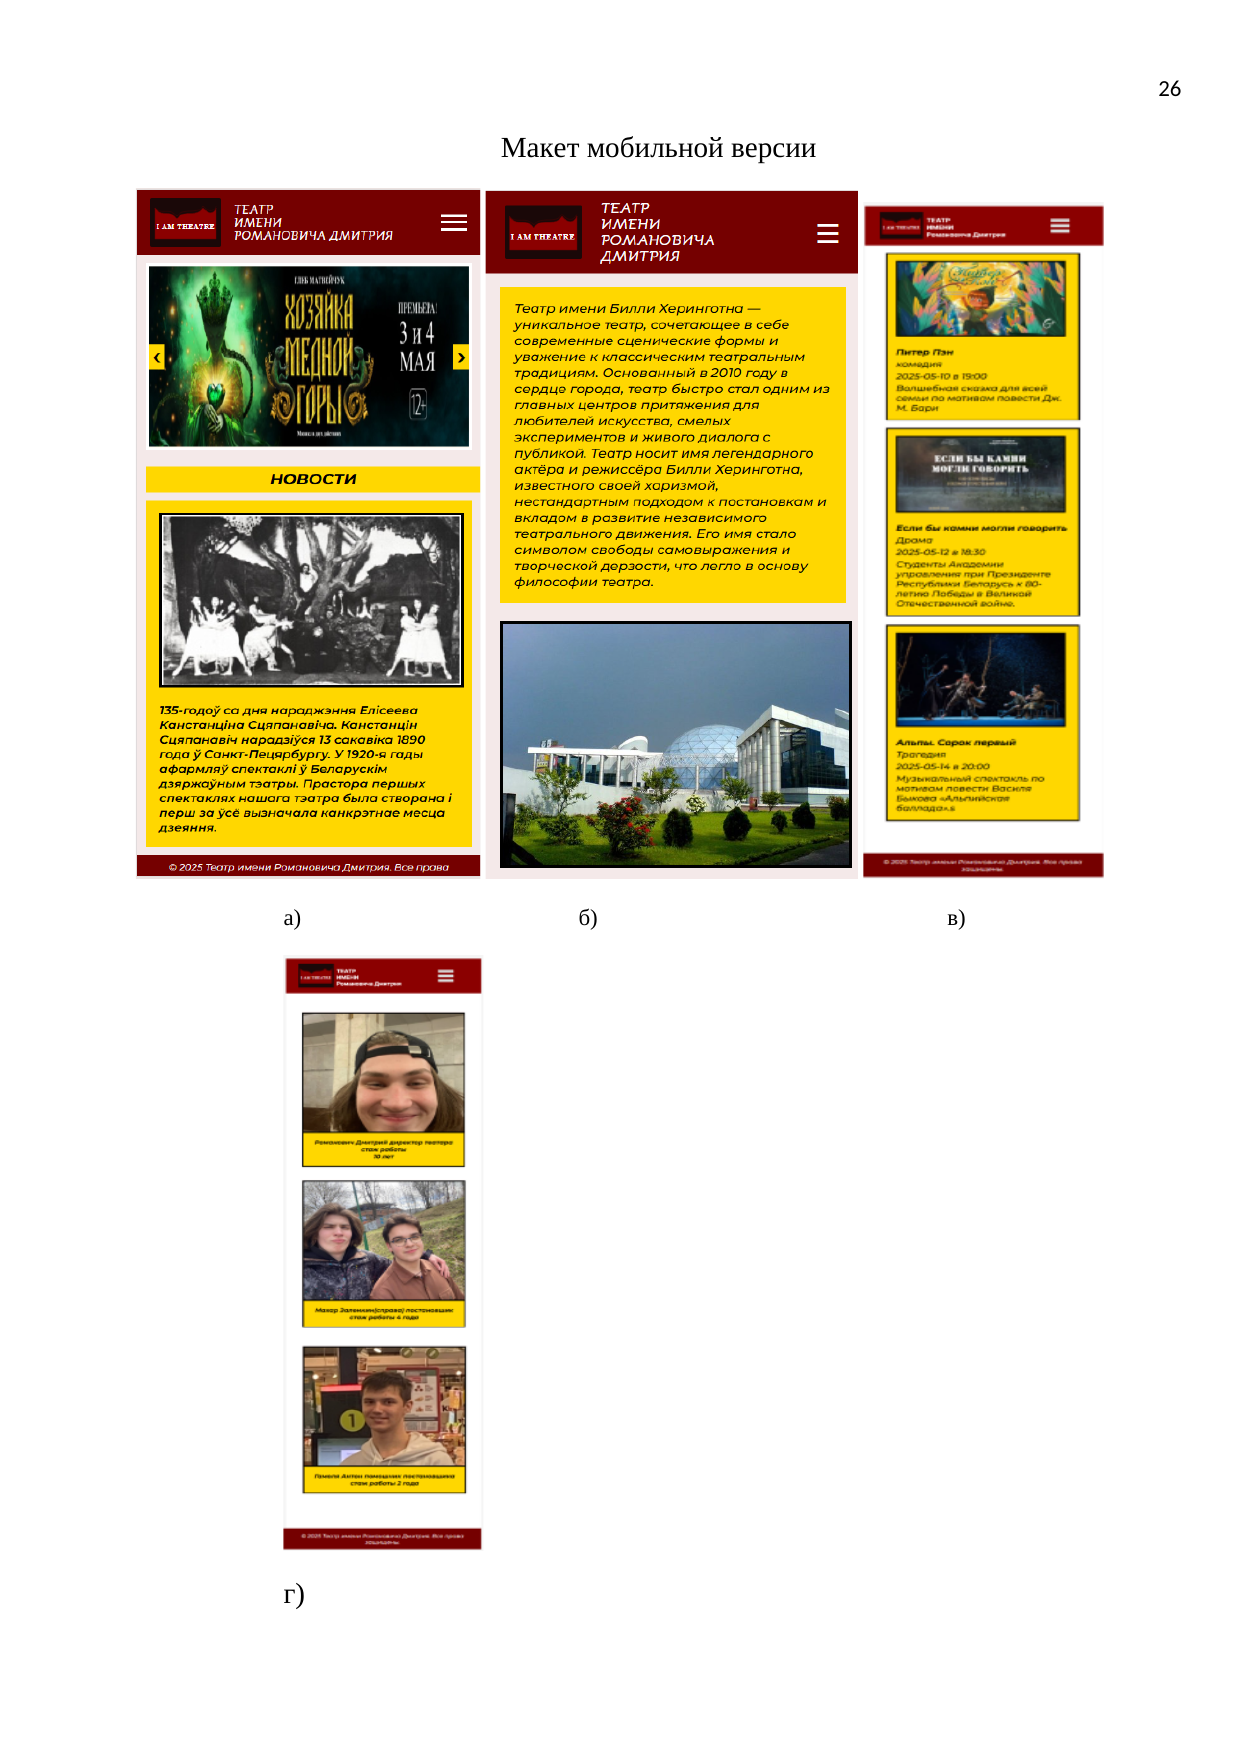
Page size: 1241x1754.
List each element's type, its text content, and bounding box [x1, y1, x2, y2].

picture [135, 188, 481, 879]
picture [485, 190, 858, 879]
picture [283, 955, 484, 1551]
text Макет мобильной версии [136, 130, 1181, 163]
picture [863, 202, 1104, 879]
text а) б) в) [209, 904, 1181, 930]
text г) [209, 1576, 1181, 1609]
